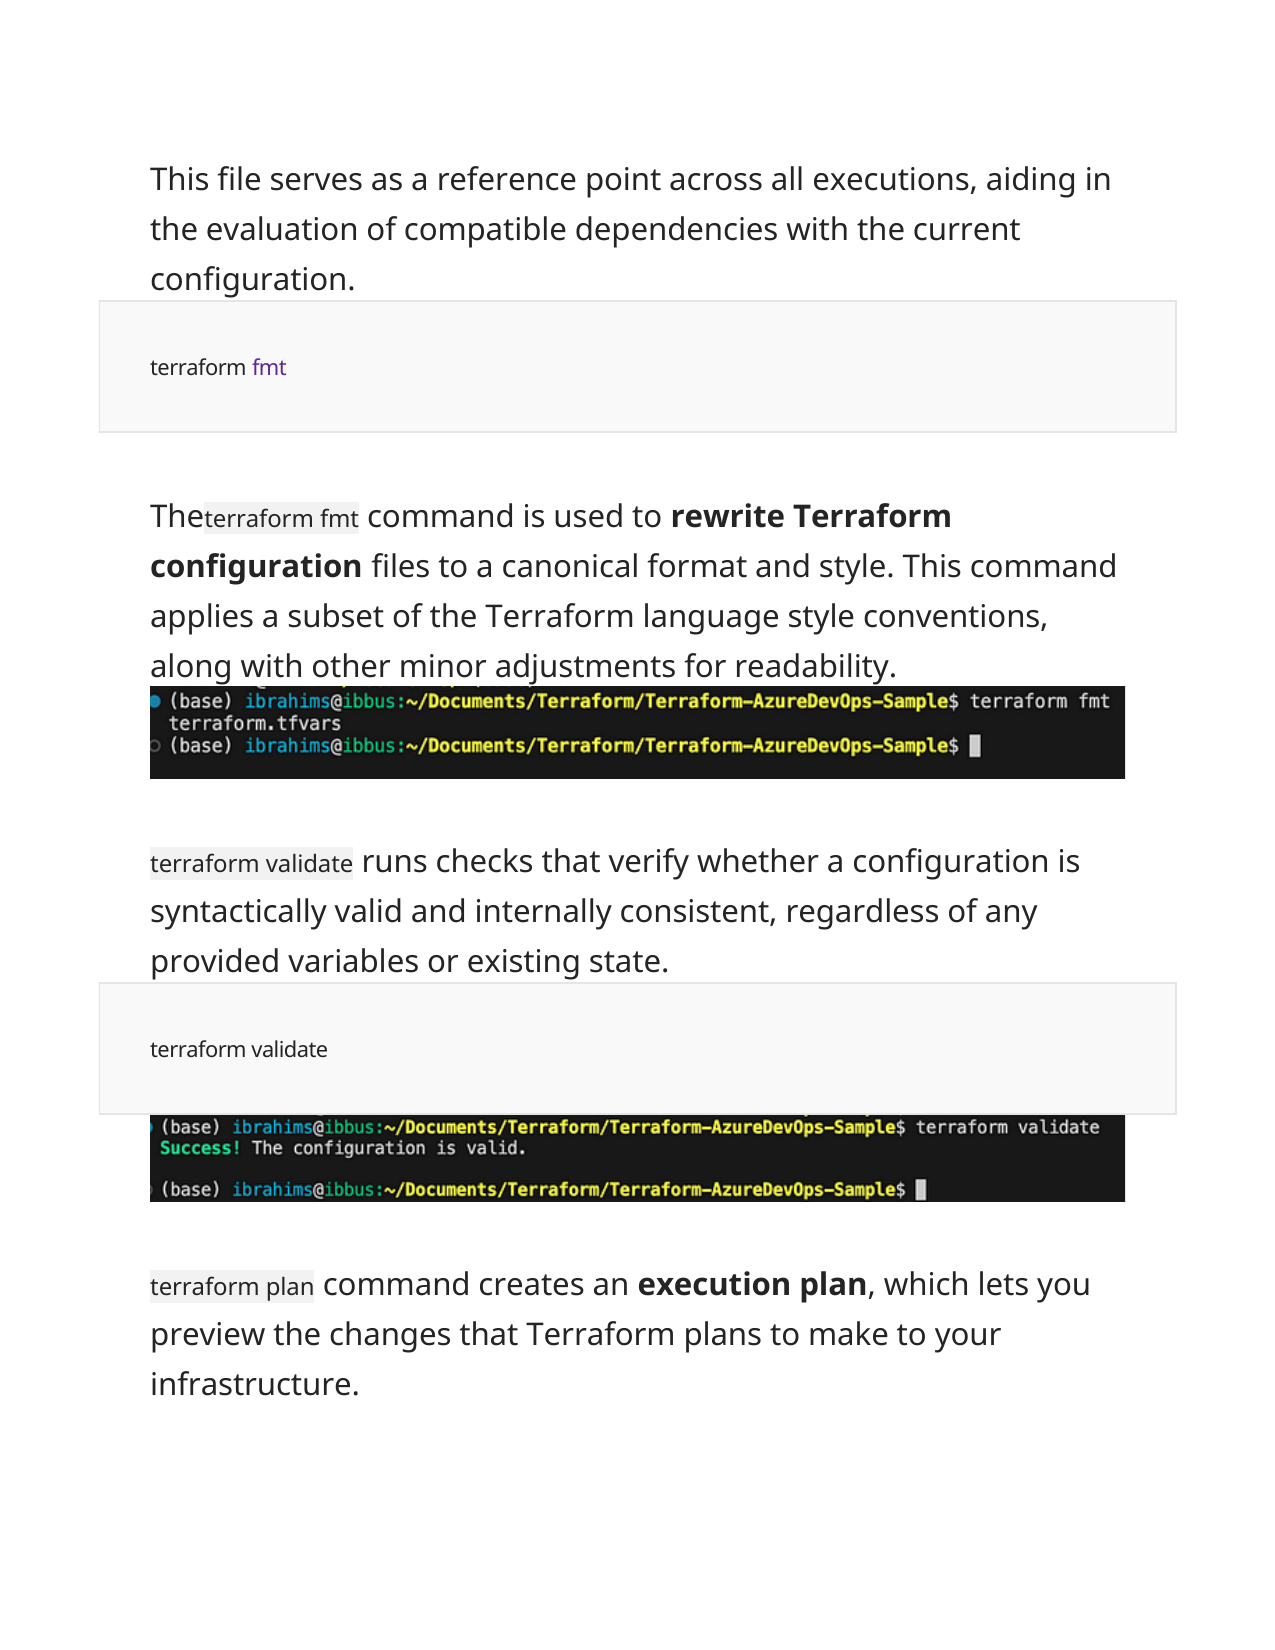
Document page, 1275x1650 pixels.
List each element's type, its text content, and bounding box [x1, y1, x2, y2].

text terraform fmt [100, 302, 1175, 431]
picture [150, 686, 1125, 779]
text terraform validate [100, 984, 1175, 1113]
text terraform plan command creates an execution plan, which lets you preview the changes that Terraform plans to make to your infrastructure. [150, 1255, 1125, 1405]
picture [150, 1115, 1125, 1202]
text Theterraform fmt command is used to rewrite Terraform configuration files to a canonical format and style. This command applies a subset of the Terraform language style conventions, along with other minor adjustments for readability. [150, 486, 1125, 686]
text This file serves as a reference point across all executions, aiding in the evaluation of compatible dependencies with the current configuration. [150, 150, 1125, 300]
text terraform validate runs checks that verify whether a configuration is syntactically valid and internally consistent, regardless of any provided variables or existing state. [150, 832, 1125, 982]
